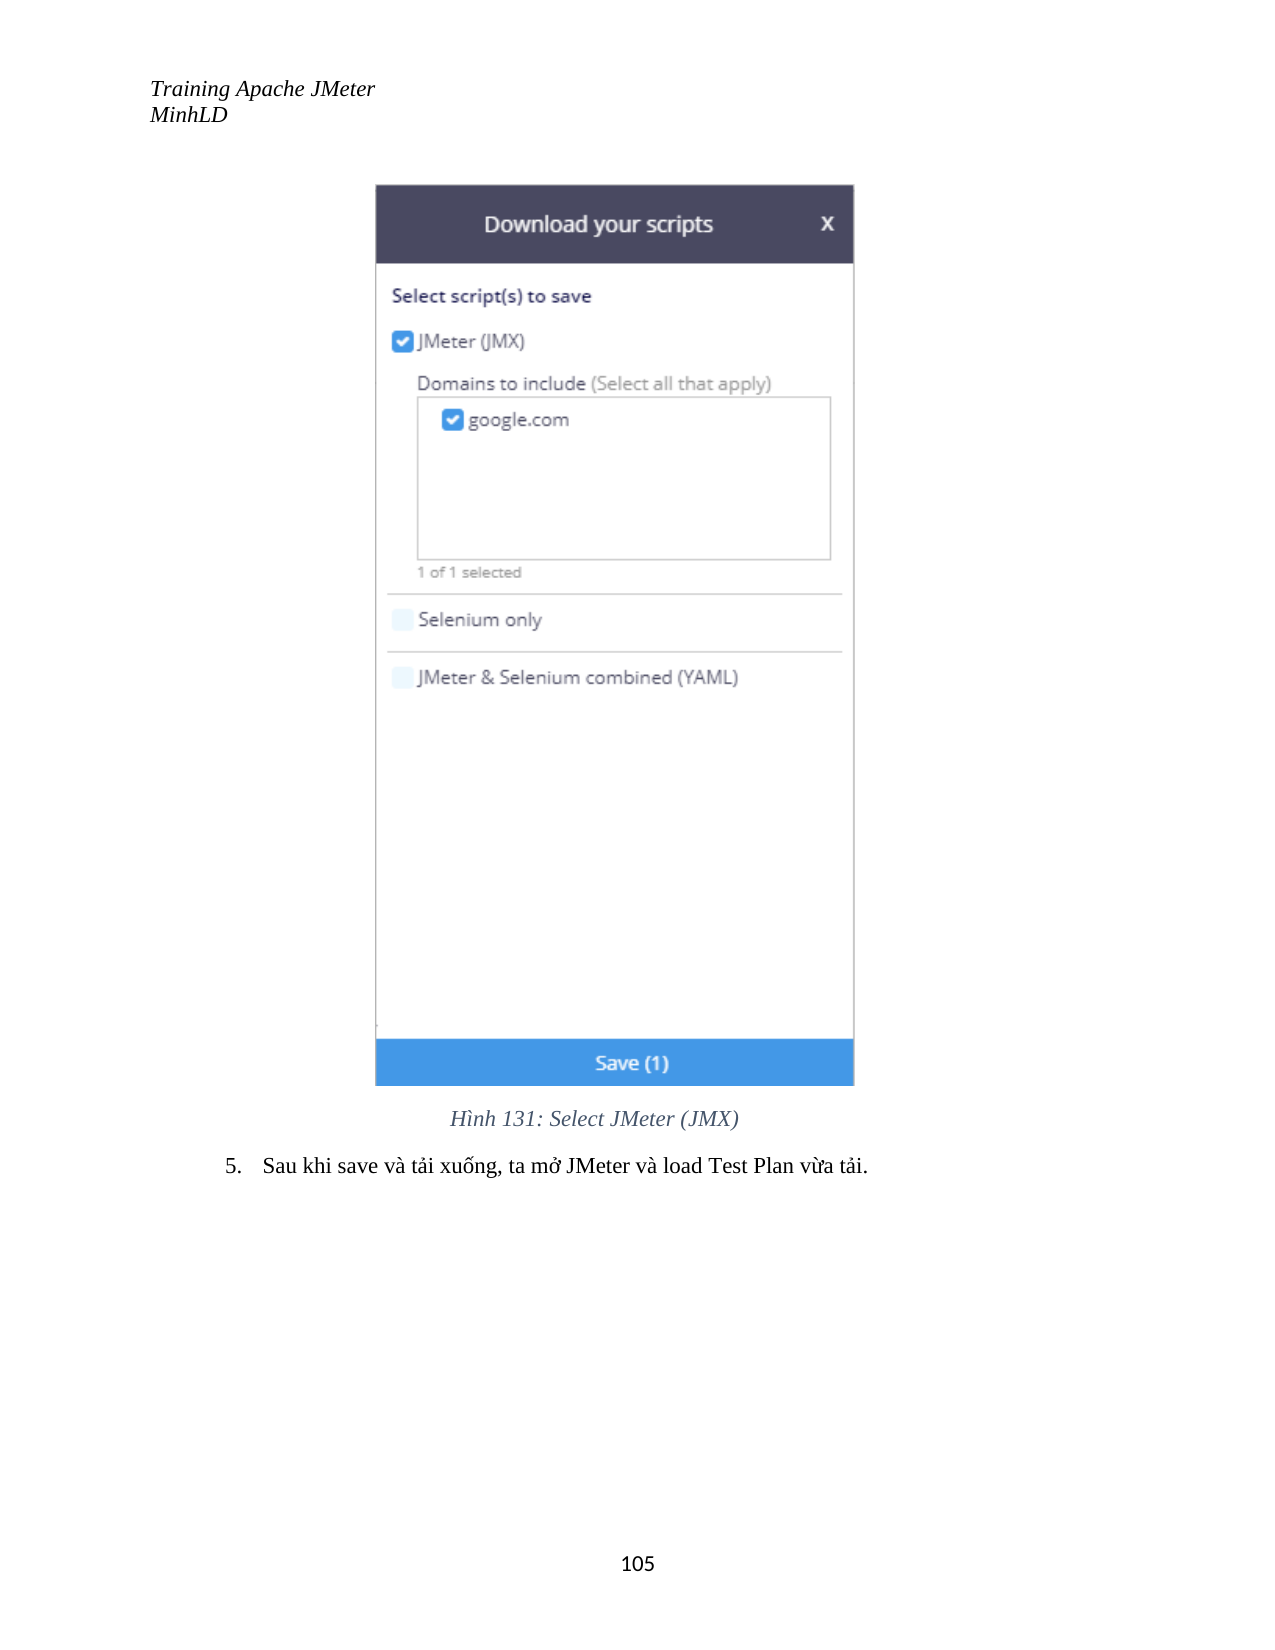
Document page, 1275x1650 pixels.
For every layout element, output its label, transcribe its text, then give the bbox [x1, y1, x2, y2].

list Sau khi save và tải xuống, ta mở JMeter và load Test Plan vừa tải. [225, 1152, 1125, 1178]
text Hình 131: Select JMeter (JMX) [450, 1104, 1125, 1131]
picture [375, 184, 855, 1086]
